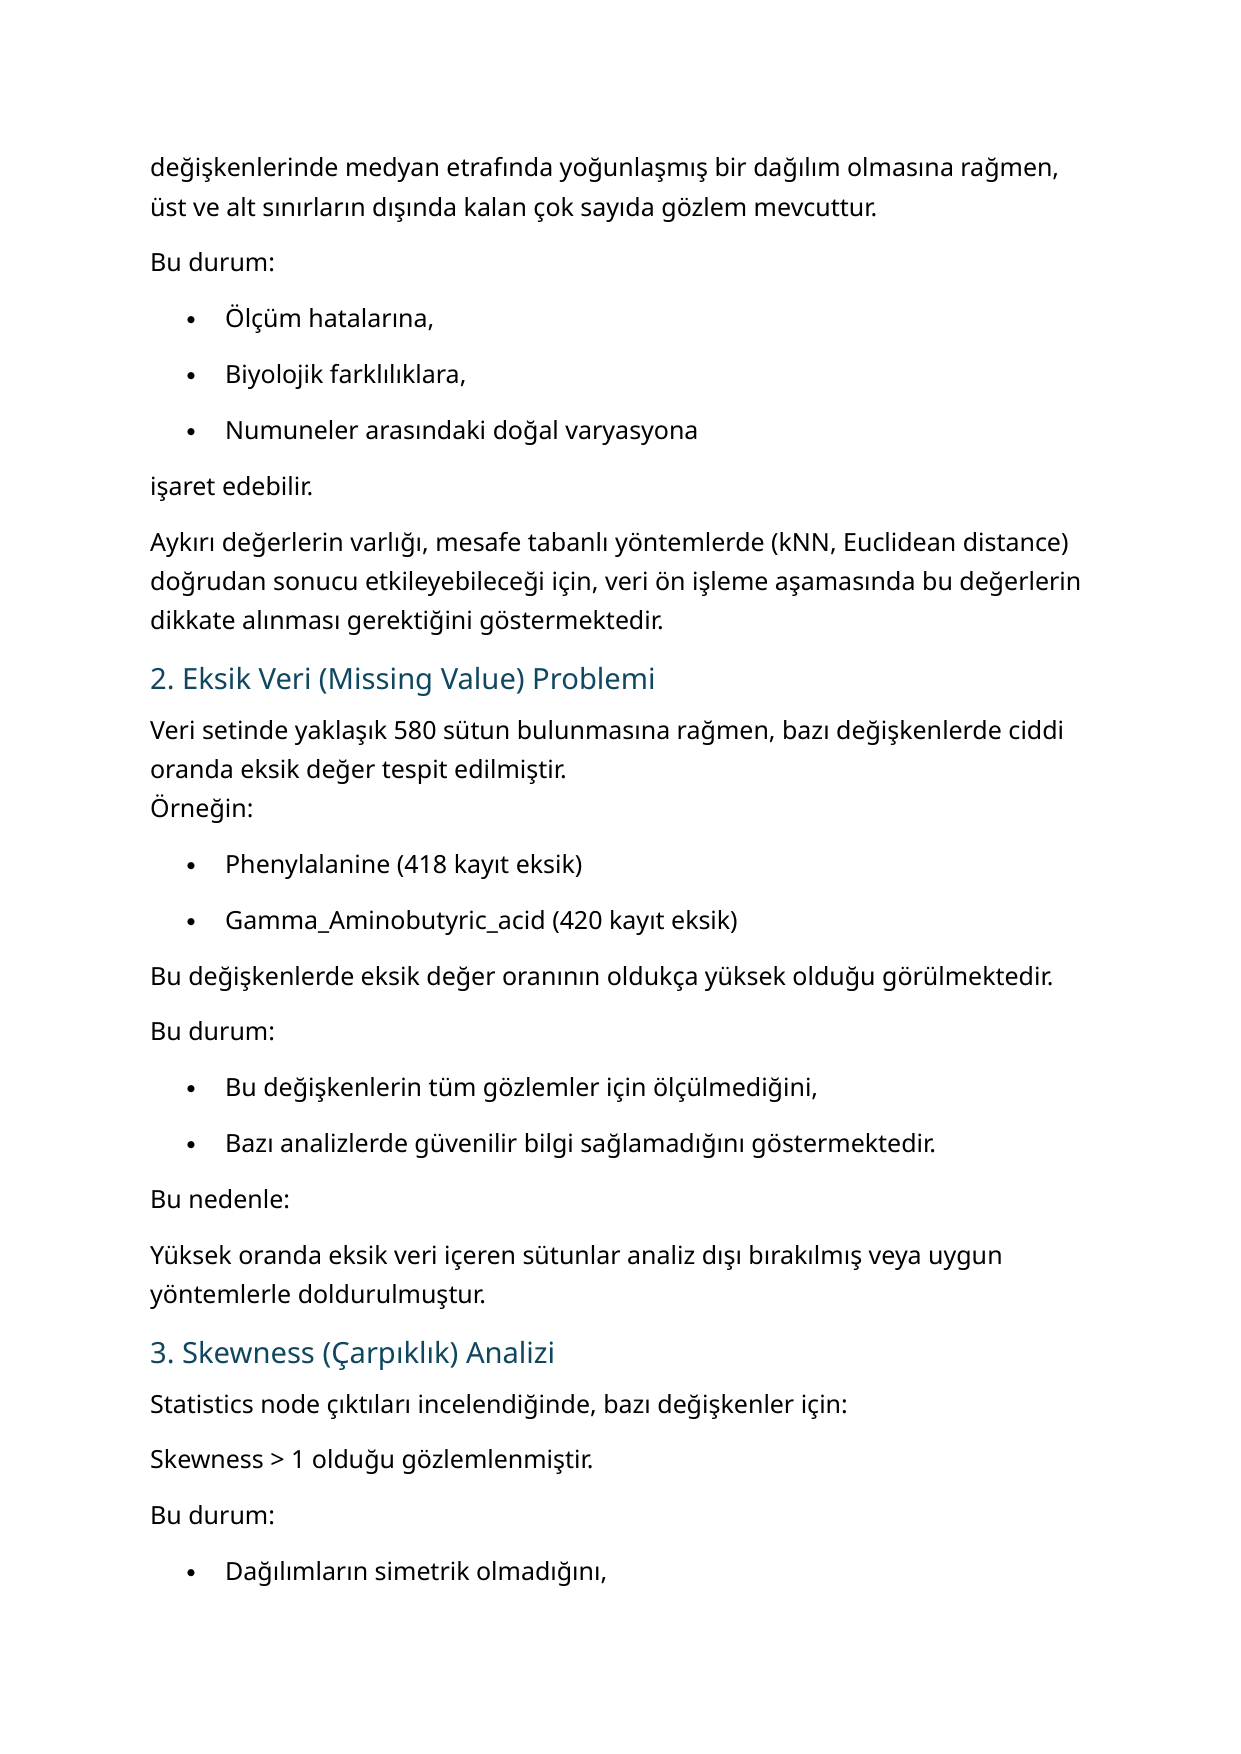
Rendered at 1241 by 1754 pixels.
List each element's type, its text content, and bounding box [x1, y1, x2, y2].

text Aykırı değerlerin varlığı, mesafe tabanlı yöntemlerde (kNN, Euclidean distance) doğrudan sonucu etkileyebileceği için, veri ön işleme aşamasında bu değerlerin dikkate alınması gerektiğini göstermektedir. [150, 524, 1090, 637]
text Bu nedenle: [150, 1181, 1090, 1216]
text Statistics node çıktıları incelendiğinde, bazı değişkenler için: [150, 1386, 1090, 1420]
subtitle 3. Skewness (Çarpıklık) Analizi [150, 1332, 1090, 1372]
text işaret edebilir. [150, 468, 1090, 502]
list Ölçüm hatalarına, [187, 301, 1090, 335]
text Veri setinde yaklaşık 580 sütun bulunmasına rağmen, bazı değişkenlerde ciddi oranda eksik değer tespit edilmiştir. Örneğin: [150, 712, 1090, 825]
list Bu değişkenlerin tüm gözlemler için ölçülmediğini, [187, 1070, 1090, 1104]
list Numuneler arasındaki doğal varyasyona [187, 412, 1090, 447]
list Phenylalanine (418 kayıt eksik) [187, 846, 1090, 881]
text Bu durum: [150, 1498, 1090, 1532]
text Skewness > 1 olduğu gözlemlenmiştir. [150, 1442, 1090, 1476]
text değişkenlerinde medyan etrafında yoğunlaşmış bir dağılım olmasına rağmen, üst ve alt sınırların dışında kalan çok sayıda gözlem mevcuttur. [150, 150, 1090, 223]
text Bu değişkenlerde eksik değer oranının oldukça yüksek olduğu görülmektedir. [150, 958, 1090, 992]
text Bu durum: [150, 245, 1090, 279]
subtitle 2. Eksik Veri (Missing Value) Problemi [150, 658, 1090, 698]
list Biyolojik farklılıklara, [187, 357, 1090, 391]
list Gamma_Aminobutyric_acid (420 kayıt eksik) [187, 902, 1090, 936]
list Bazı analizlerde güvenilir bilgi sağlamadığını göstermektedir. [187, 1126, 1090, 1160]
list Dağılımların simetrik olmadığını, [187, 1554, 1090, 1588]
text Yüksek oranda eksik veri içeren sütunlar analiz dışı bırakılmış veya uygun yöntemlerle doldurulmuştur. [150, 1237, 1090, 1311]
text Bu durum: [150, 1014, 1090, 1048]
